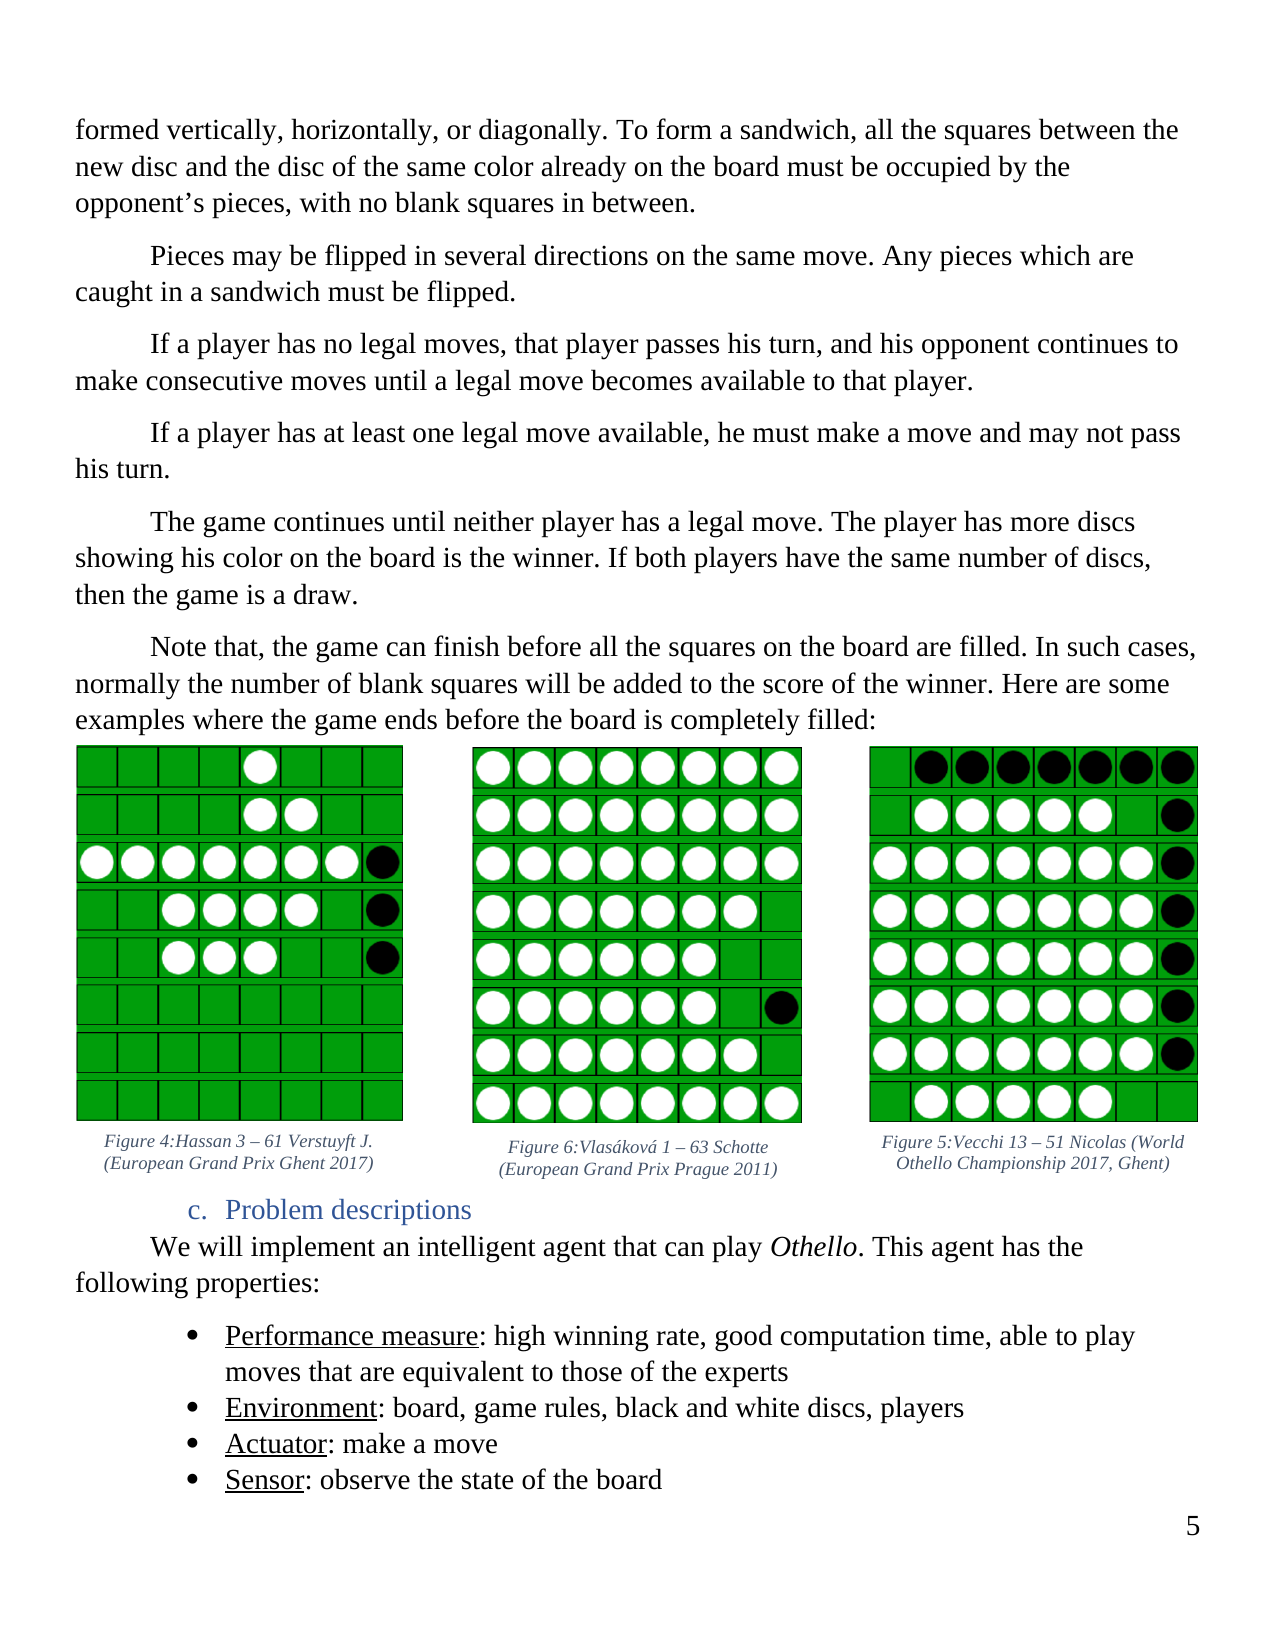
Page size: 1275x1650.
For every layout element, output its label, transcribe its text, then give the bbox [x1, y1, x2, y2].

text The game continues until neither player has a legal move. The player has more discs showing his color on the board is the winner. If both players have the same number of discs, then the game is a draw. [75, 504, 1200, 610]
text We will implement an intelligent agent that can play Othello. This agent has the following properties: [75, 1229, 1200, 1298]
text If a player has at least one legal move available, he must make a move and may not pass his turn. [75, 416, 1200, 485]
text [75, 112, 1200, 218]
text Pieces may be flipped in several directions on the same move. Any pieces which are caught in a sandwich must be flipped. [75, 238, 1200, 307]
picture [75, 745, 404, 1121]
picture [868, 746, 1199, 1122]
text Note that, the game can finish before all the squares on the board are filled. In such cases, normally the number of blank squares will be added to the score of the winner. Here are some examples where the game ends before the board is completely filled: [75, 629, 1200, 735]
list Sensor: observe the state of the board [187, 1462, 1200, 1496]
text If a player has no legal moves, that player passes his turn, and his opponent continues to make consecutive moves until a legal move becomes available to that player. [75, 327, 1200, 396]
list Actuator: make a move [187, 1426, 1200, 1460]
list Performance measure: high winning rate, good computation time, able to play moves that are equivalent to those of the experts [187, 1318, 1200, 1387]
picture [471, 747, 803, 1123]
list Environment: board, game rules, black and white discs, players [187, 1390, 1200, 1424]
